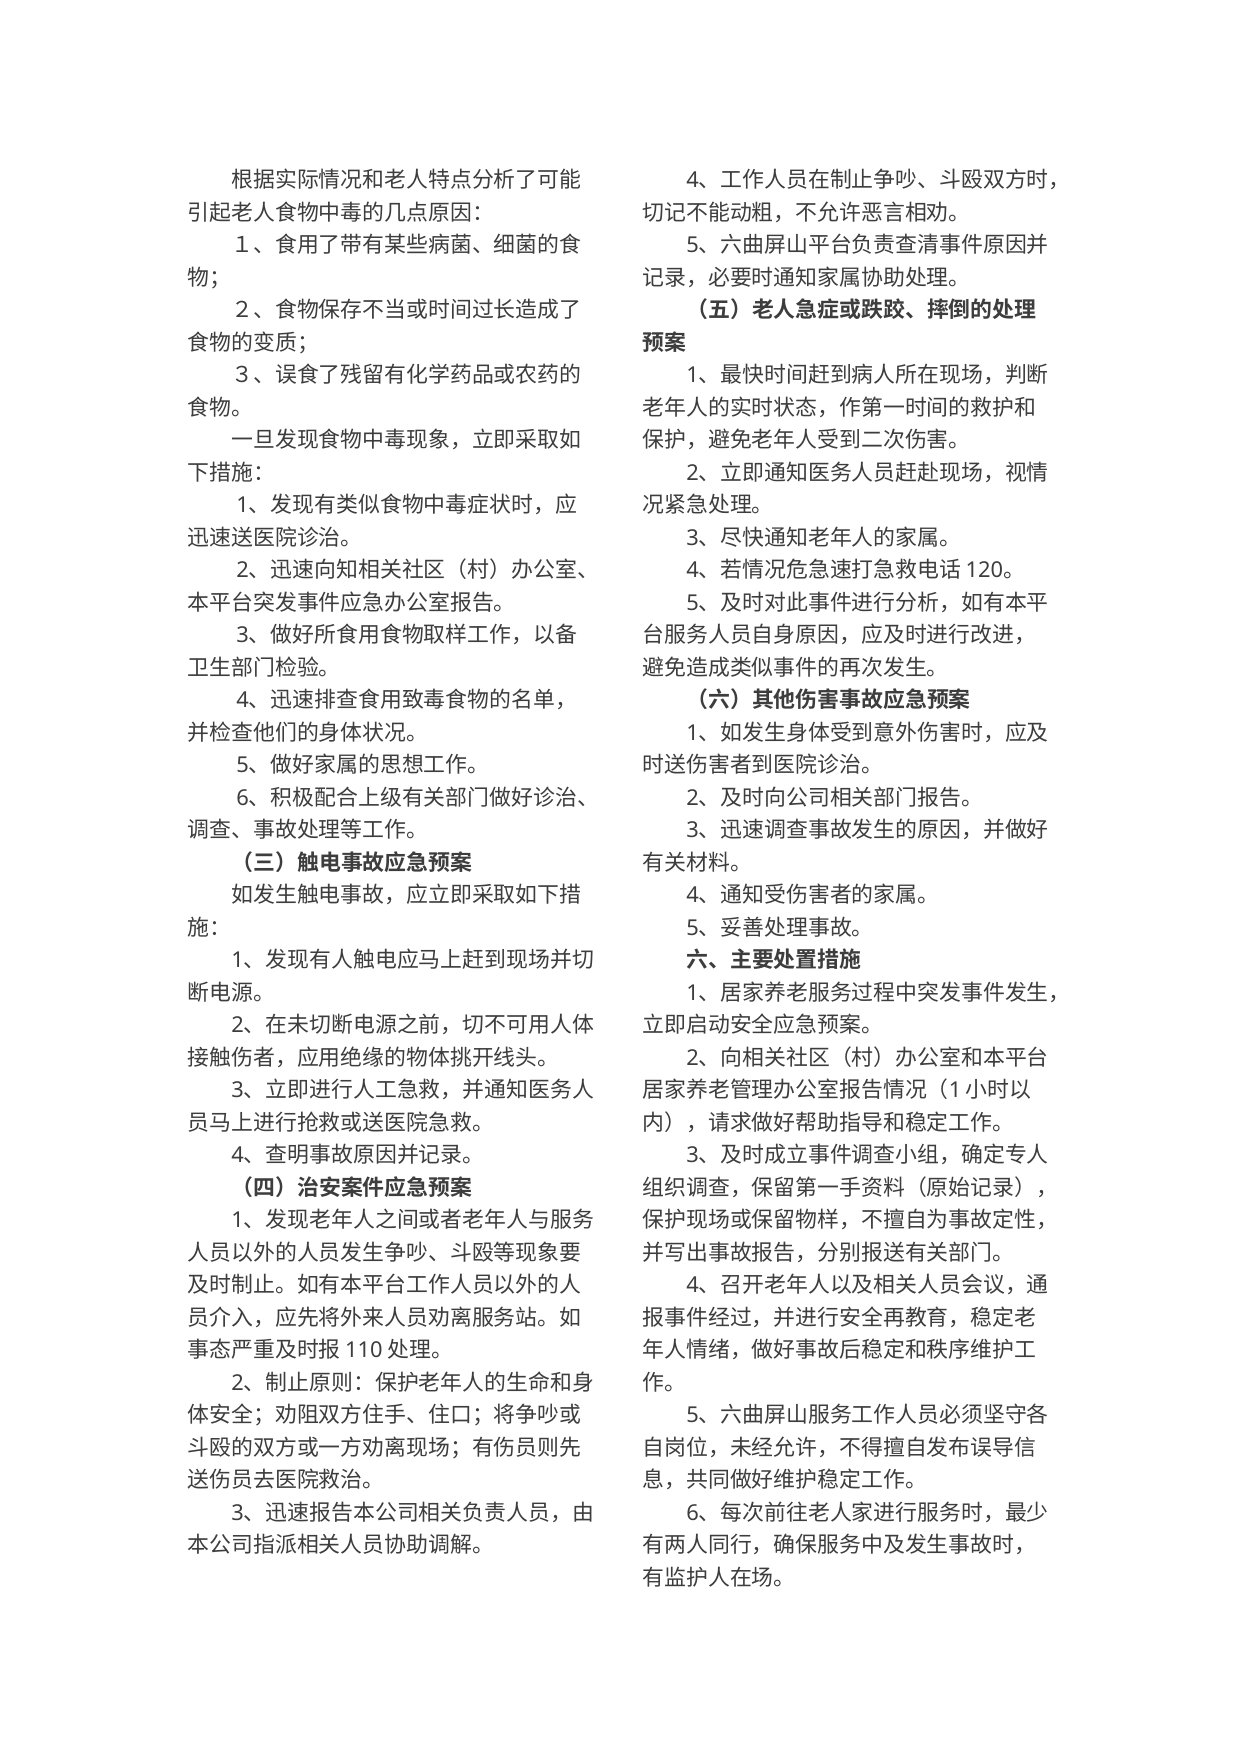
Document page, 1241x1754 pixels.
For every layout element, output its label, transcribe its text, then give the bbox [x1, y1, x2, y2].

text 4、若情况危急速打急救电话120。 [642, 552, 1053, 584]
text 1、最快时间赶到病人所在现场，判断老年人的实时状态，作第一时间的救护和保护，避免老年人受到二次伤害。 [642, 357, 1053, 454]
text ３、误食了残留有化学药品或农药的食物。 [187, 357, 598, 422]
text 六、主要处置措施 [642, 942, 1053, 974]
text 2、在未切断电源之前，切不可用人体接触伤者，应用绝缘的物体挑开线头。 [187, 1007, 598, 1072]
text 2、向相关社区（村）办公室和本平台居家养老管理办公室报告情况（1小时以内），请求做好帮助指导和稳定工作。 [642, 1039, 1053, 1137]
text （六）其他伤害事故应急预案 [642, 682, 1053, 714]
text 一旦发现食物中毒现象，立即采取如下措施： [187, 422, 598, 487]
text 4、召开老年人以及相关人员会议，通报事件经过，并进行安全再教育，稳定老年人情绪，做好事故后稳定和秩序维护工作。 [642, 1267, 1053, 1397]
text 1、发现有人触电应马上赶到现场并切断电源。 [187, 942, 598, 1007]
text 4、通知受伤害者的家属。 [642, 877, 1053, 909]
text 5、妥善处理事故。 [642, 909, 1053, 942]
text ２、食物保存不当或时间过长造成了食物的变质； [187, 292, 598, 357]
text 2、及时向公司相关部门报告。 [642, 779, 1053, 812]
text 5、做好家属的思想工作。 [187, 747, 598, 779]
text 3、尽快通知老年人的家属。 [642, 519, 1053, 552]
text 3、做好所食用食物取样工作，以备卫生部门检验。 [187, 617, 598, 682]
text （三）触电事故应急预案 [187, 844, 598, 877]
text 4、迅速排查食用致毒食物的名单，并检查他们的身体状况。 [187, 682, 598, 747]
text 根据实际情况和老人特点分析了可能引起老人食物中毒的几点原因： [187, 162, 598, 227]
text 3、迅速调查事故发生的原因，并做好有关材料。 [642, 812, 1053, 877]
text 4、工作人员在制止争吵、斗殴双方时，切记不能动粗，不允许恶言相劝。 [642, 162, 1053, 227]
text 3、立即进行人工急救，并通知医务人员马上进行抢救或送医院急救。 [187, 1072, 598, 1137]
text 1、居家养老服务过程中突发事件发生，立即启动安全应急预案。 [642, 974, 1053, 1039]
text 2、制止原则：保护老年人的生命和身体安全；劝阻双方住手、住口；将争吵或斗殴的双方或一方劝离现场；有伤员则先送伤员去医院救治。 [187, 1364, 598, 1494]
text 2、立即通知医务人员赶赴现场，视情况紧急处理。 [642, 454, 1053, 519]
text 5、及时对此事件进行分析，如有本平台服务人员自身原因，应及时进行改进，避免造成类似事件的再次发生。 [642, 584, 1053, 682]
text 5、六曲屏山服务工作人员必须坚守各自岗位，未经允许，不得擅自发布误导信息，共同做好维护稳定工作。 [642, 1397, 1053, 1494]
text 1、发现老年人之间或者老年人与服务人员以外的人员发生争吵、斗殴等现象要及时制止。如有本平台工作人员以外的人员介入，应先将外来人员劝离服务站。如事态严重及时报110处理。 [187, 1202, 598, 1364]
text （四）治安案件应急预案 [187, 1169, 598, 1202]
text 4、查明事故原因并记录。 [187, 1137, 598, 1169]
text 3、及时成立事件调查小组，确定专人组织调查，保留第一手资料（原始记录），保护现场或保留物样，不擅自为事故定性，并写出事故报告，分别报送有关部门。 [642, 1137, 1053, 1267]
text 3、迅速报告本公司相关负责人员，由本公司指派相关人员协助调解。 [187, 1494, 598, 1559]
text 2、迅速向知相关社区（村）办公室、本平台突发事件应急办公室报告。 [187, 552, 598, 617]
text 如发生触电事故，应立即采取如下措施： [187, 877, 598, 942]
text 5、六曲屏山平台负责查清事件原因并记录，必要时通知家属协助处理。 [642, 227, 1053, 292]
text （五）老人急症或跌跤、摔倒的处理预案 [642, 292, 1053, 357]
text １、食用了带有某些病菌、细菌的食物； [187, 227, 598, 292]
text 1、如发生身体受到意外伤害时，应及时送伤害者到医院诊治。 [642, 714, 1053, 779]
text 1、发现有类似食物中毒症状时，应迅速送医院诊治。 [187, 487, 598, 552]
text 6、积极配合上级有关部门做好诊治、调查、事故处理等工作。 [187, 779, 598, 844]
text 6、每次前往老人家进行服务时，最少有两人同行，确保服务中及发生事故时，有监护人在场。 [642, 1494, 1053, 1592]
